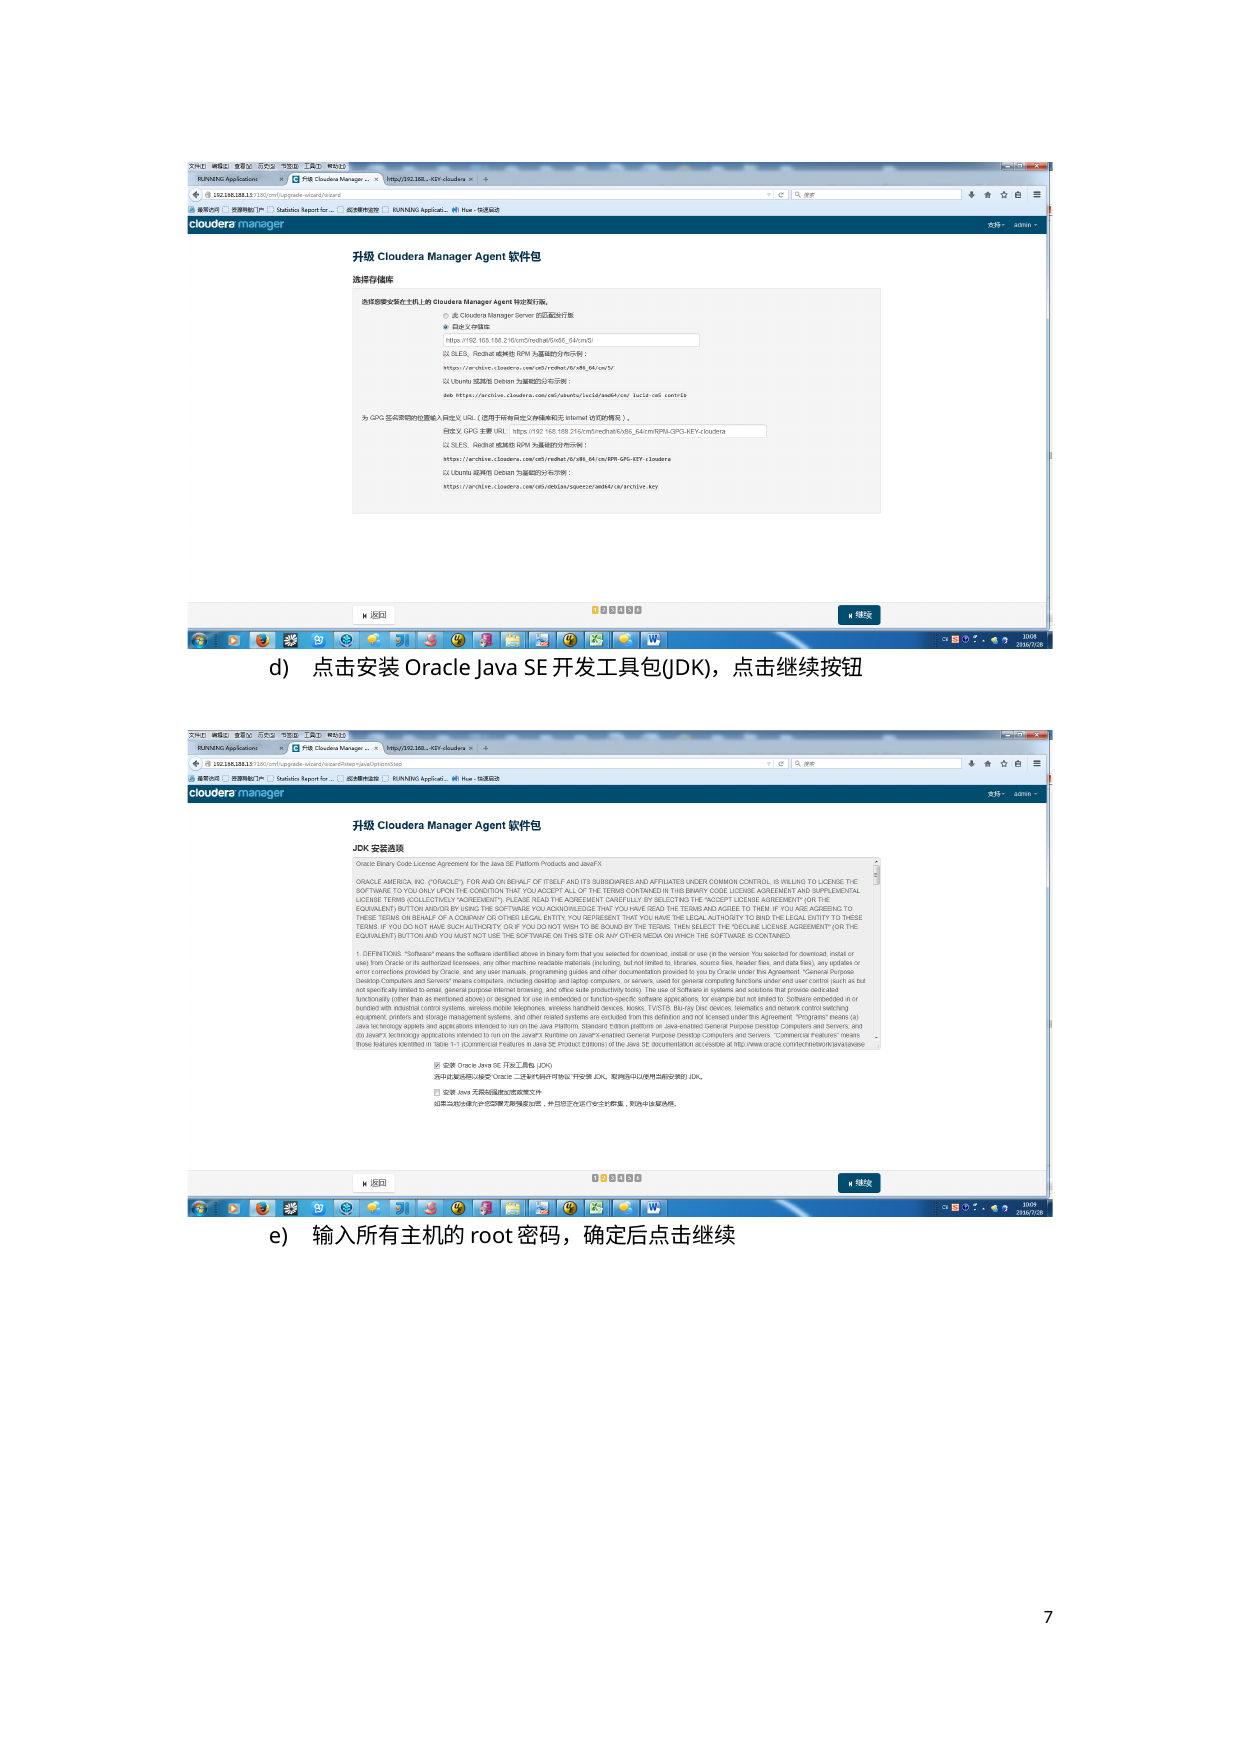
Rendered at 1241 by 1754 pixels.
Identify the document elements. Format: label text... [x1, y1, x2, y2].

picture [187, 730, 1053, 1217]
picture [989, 223, 999, 227]
picture [187, 162, 1053, 649]
list 输入所有主机的root密码，确定后点击继续 [269, 1218, 1053, 1250]
picture [269, 791, 282, 798]
picture [216, 789, 227, 796]
picture [269, 222, 282, 230]
picture [216, 220, 227, 227]
list 点击安装Oracle Java SE开发工具包(JDK)，点击继续按钮 [269, 649, 1053, 682]
